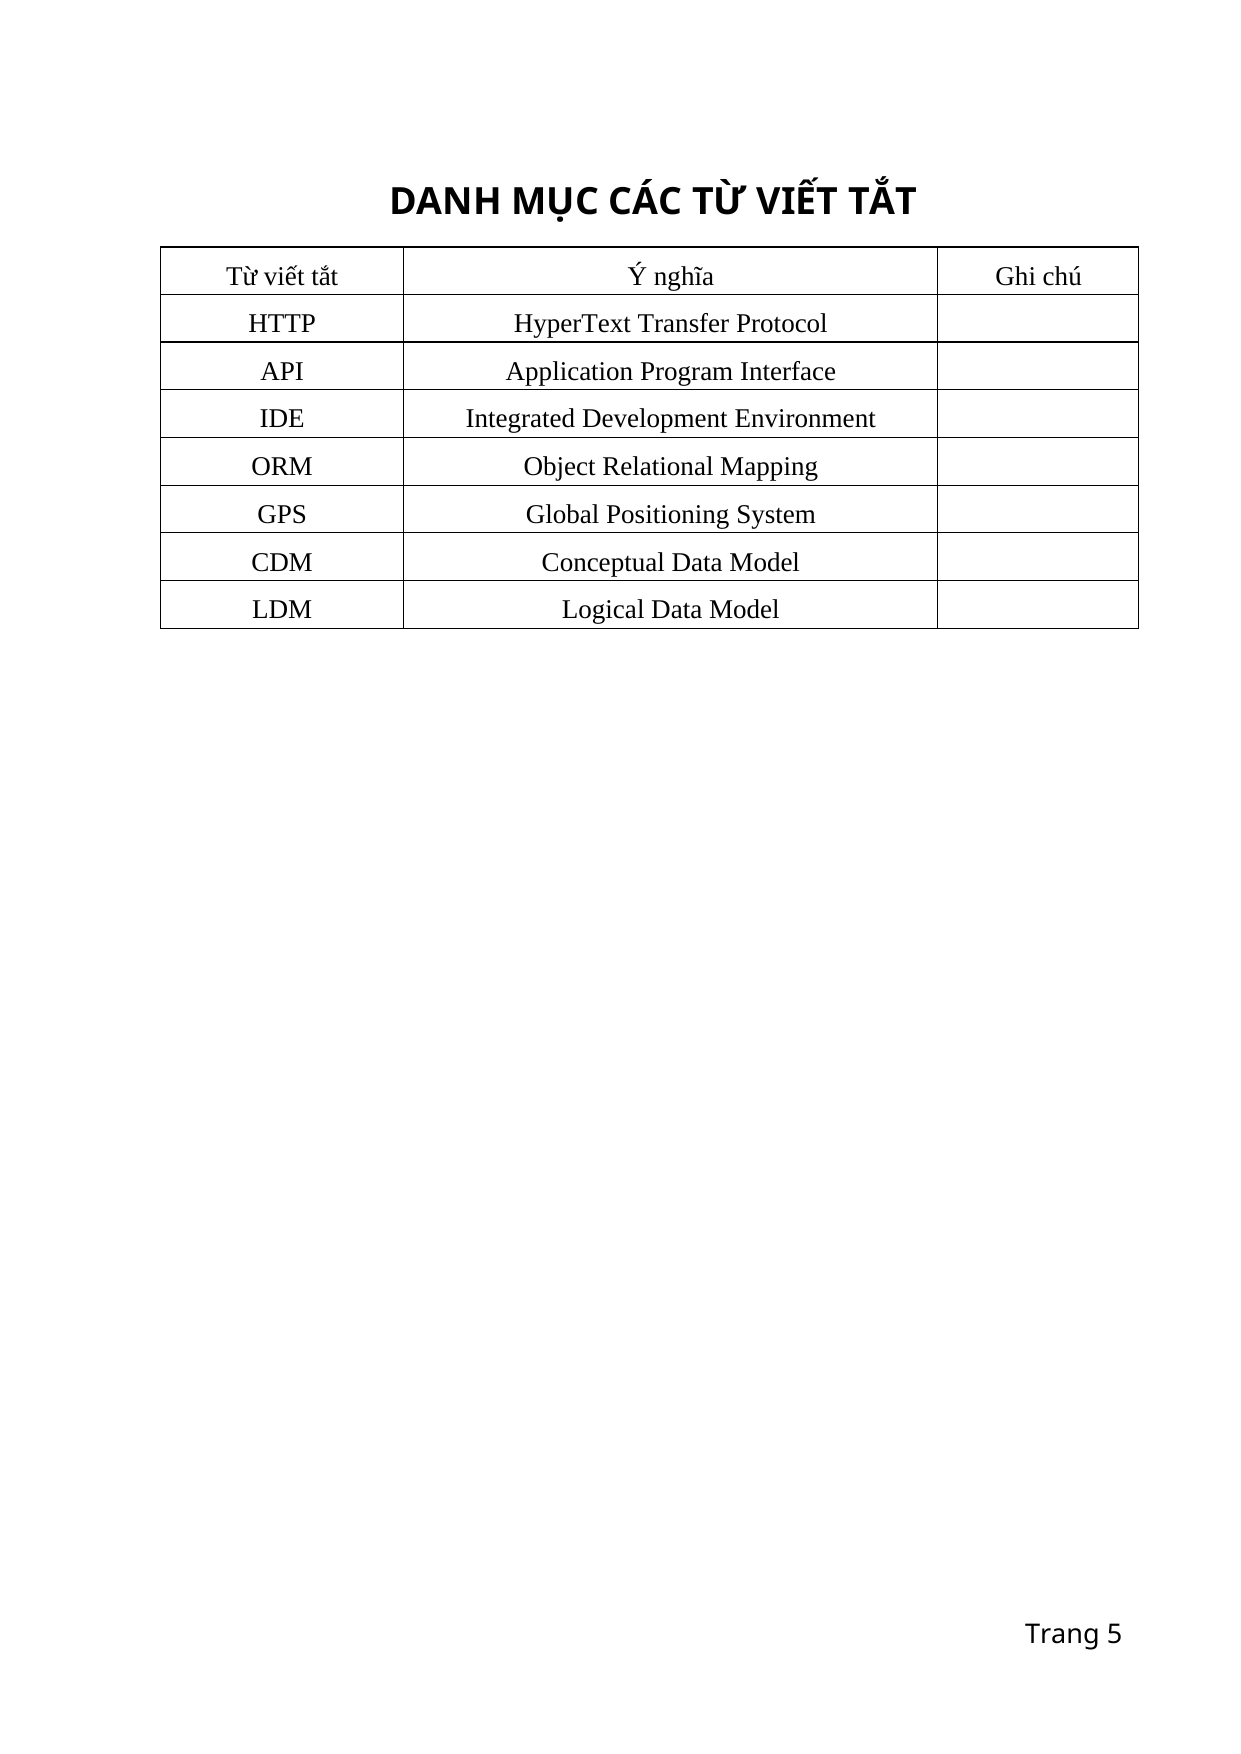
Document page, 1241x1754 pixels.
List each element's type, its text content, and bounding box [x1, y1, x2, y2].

table_cell API [161, 343, 403, 389]
table_cell Conceptual Data Model [404, 533, 937, 580]
table_cell HTTP [161, 295, 403, 341]
table_cell [938, 438, 1138, 484]
table_cell GPS [161, 486, 403, 532]
table_cell [938, 390, 1138, 437]
table_cell Logical Data Model [404, 581, 937, 628]
table_cell HyperText Transfer Protocol [404, 295, 937, 341]
table_cell [938, 533, 1138, 580]
table_cell CDM [161, 533, 403, 580]
table_header Từ viết tắt [161, 248, 403, 294]
table_cell Integrated Development Environment [404, 390, 937, 437]
table_header Ý nghĩa [404, 248, 937, 294]
table_cell Application Program Interface [404, 343, 937, 389]
table_cell Global Positioning System [404, 486, 937, 532]
table_cell LDM [161, 581, 403, 628]
table_cell [938, 581, 1138, 628]
table_header Ghi chú [938, 248, 1138, 294]
table_cell [938, 295, 1138, 341]
subtitle Danh mục các từ viết tắt [177, 174, 1122, 226]
table_cell Object Relational Mapping [404, 438, 937, 484]
table_cell [938, 343, 1138, 389]
table_cell ORM [161, 438, 403, 484]
table_cell [938, 486, 1138, 532]
table_cell IDE [161, 390, 403, 437]
